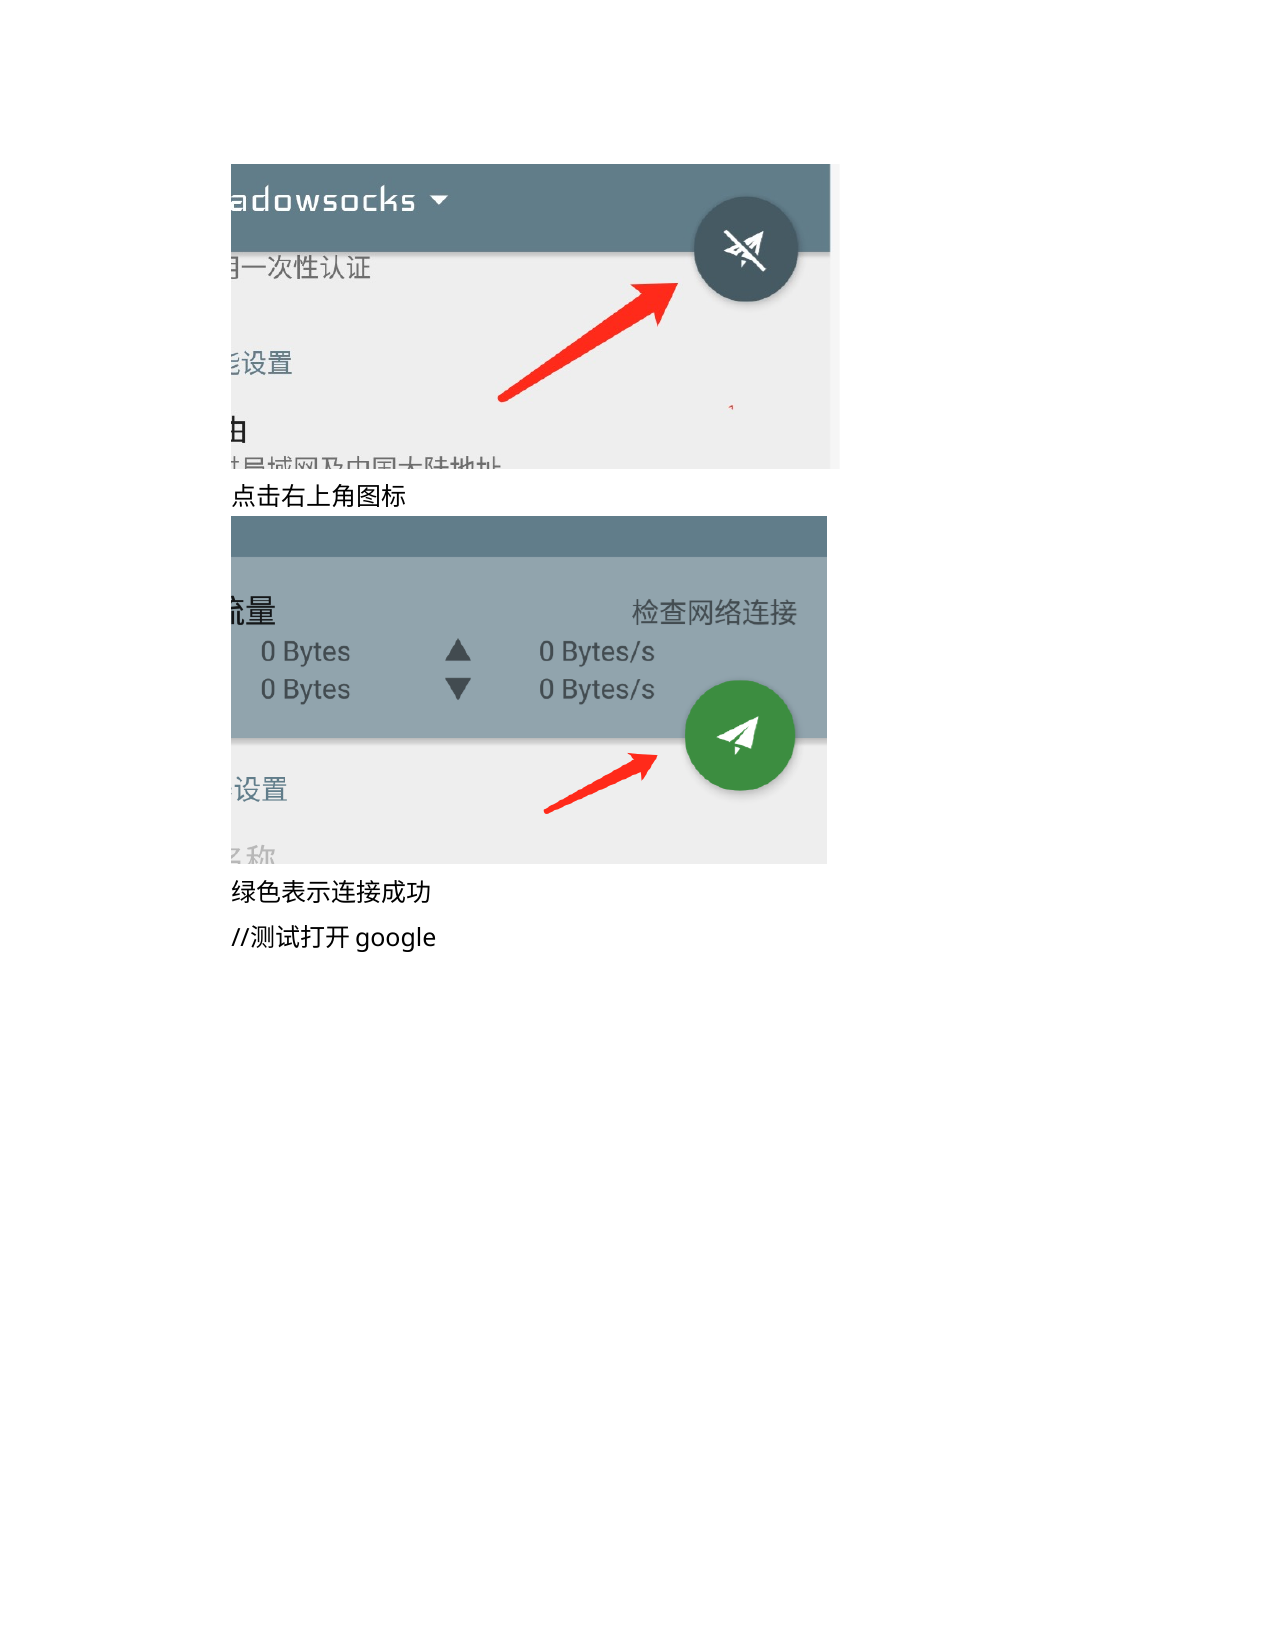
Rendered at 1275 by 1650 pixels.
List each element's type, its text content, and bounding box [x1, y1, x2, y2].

list //测试打开google [231, 913, 1125, 957]
picture [231, 516, 827, 864]
list 点击右上角图标 [231, 472, 1125, 517]
list 绿色表示连接成功 [231, 869, 1125, 913]
picture [231, 164, 840, 469]
